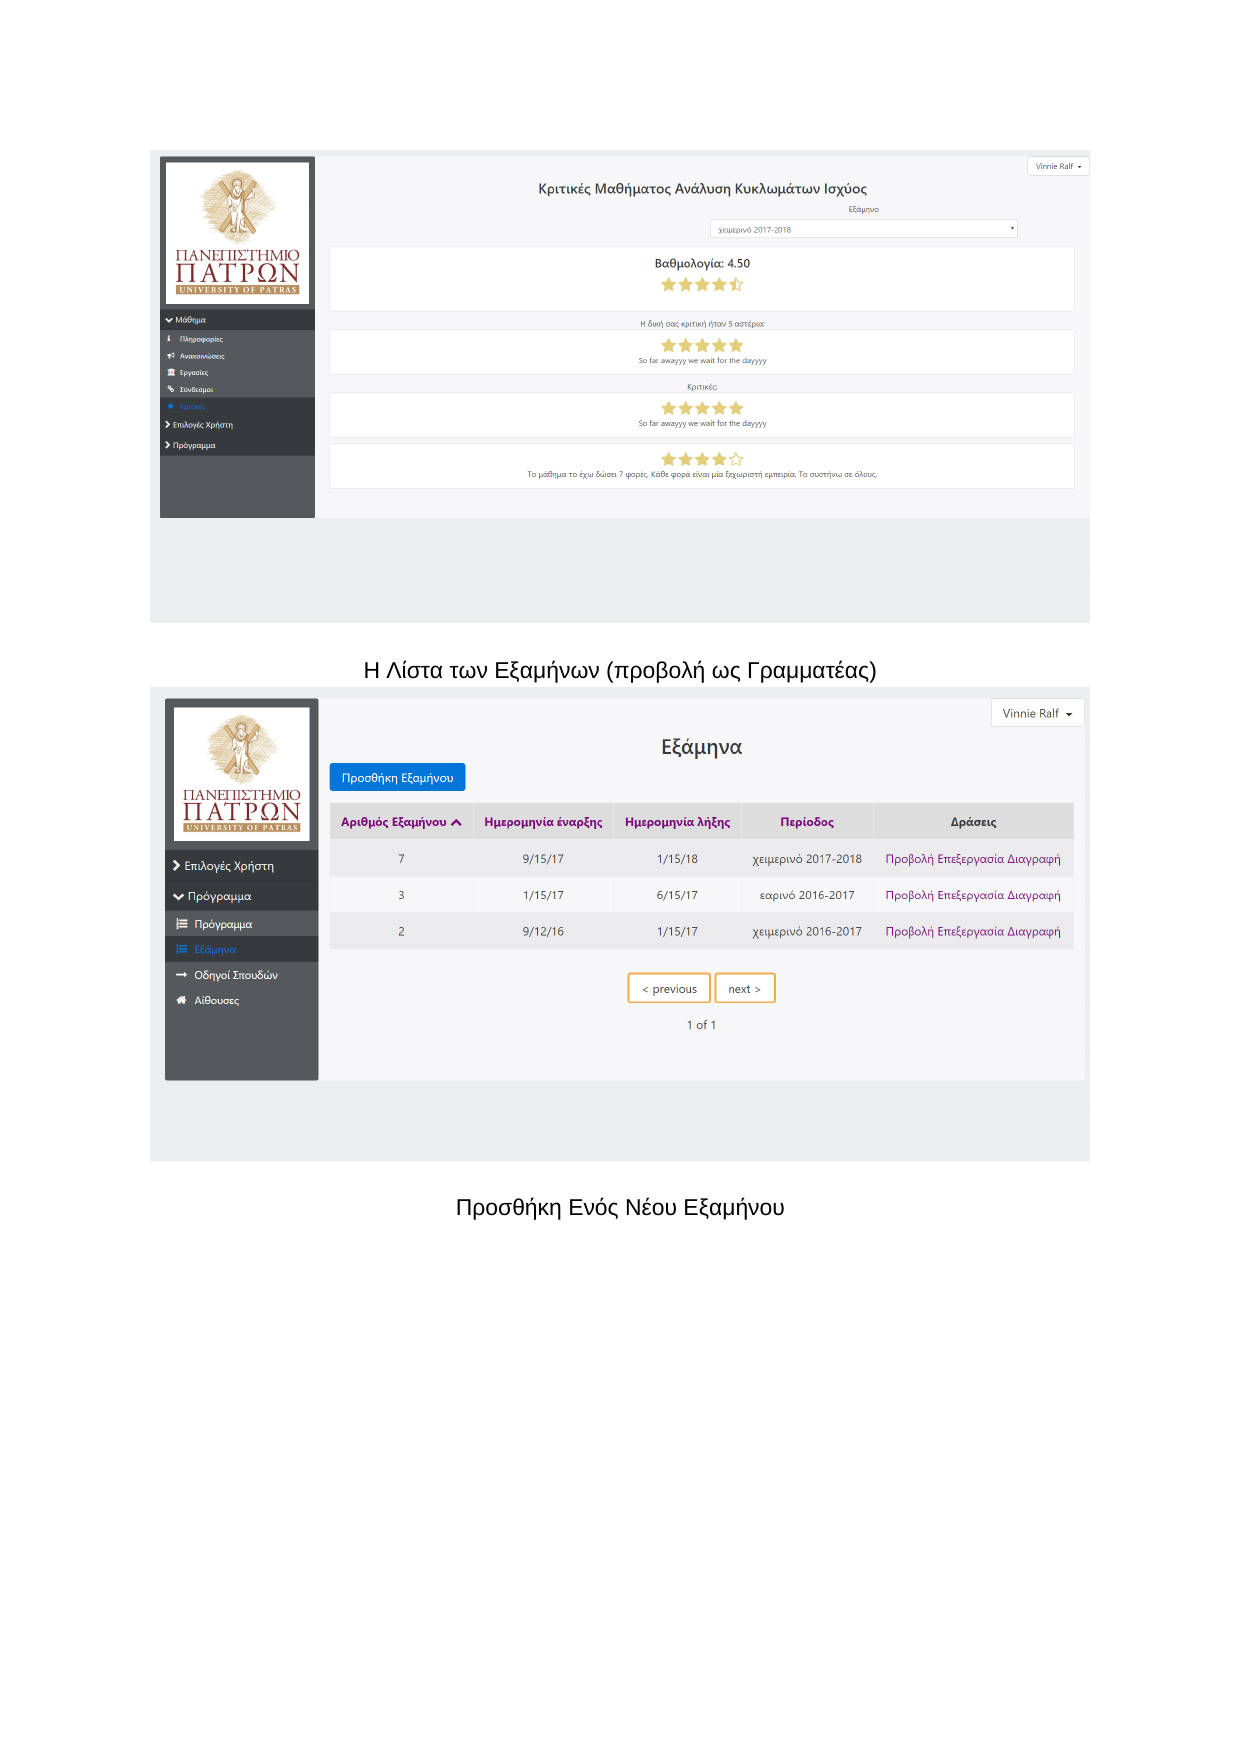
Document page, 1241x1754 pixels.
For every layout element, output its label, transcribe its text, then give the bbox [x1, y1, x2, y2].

text Η Λίστα των Εξαμήνων (προβολή ως Γραμματέας) [150, 657, 1090, 683]
picture [150, 150, 1091, 623]
text Προσθήκη Ενός Νέου Εξαμήνου [150, 1194, 1090, 1221]
picture [150, 687, 1091, 1161]
